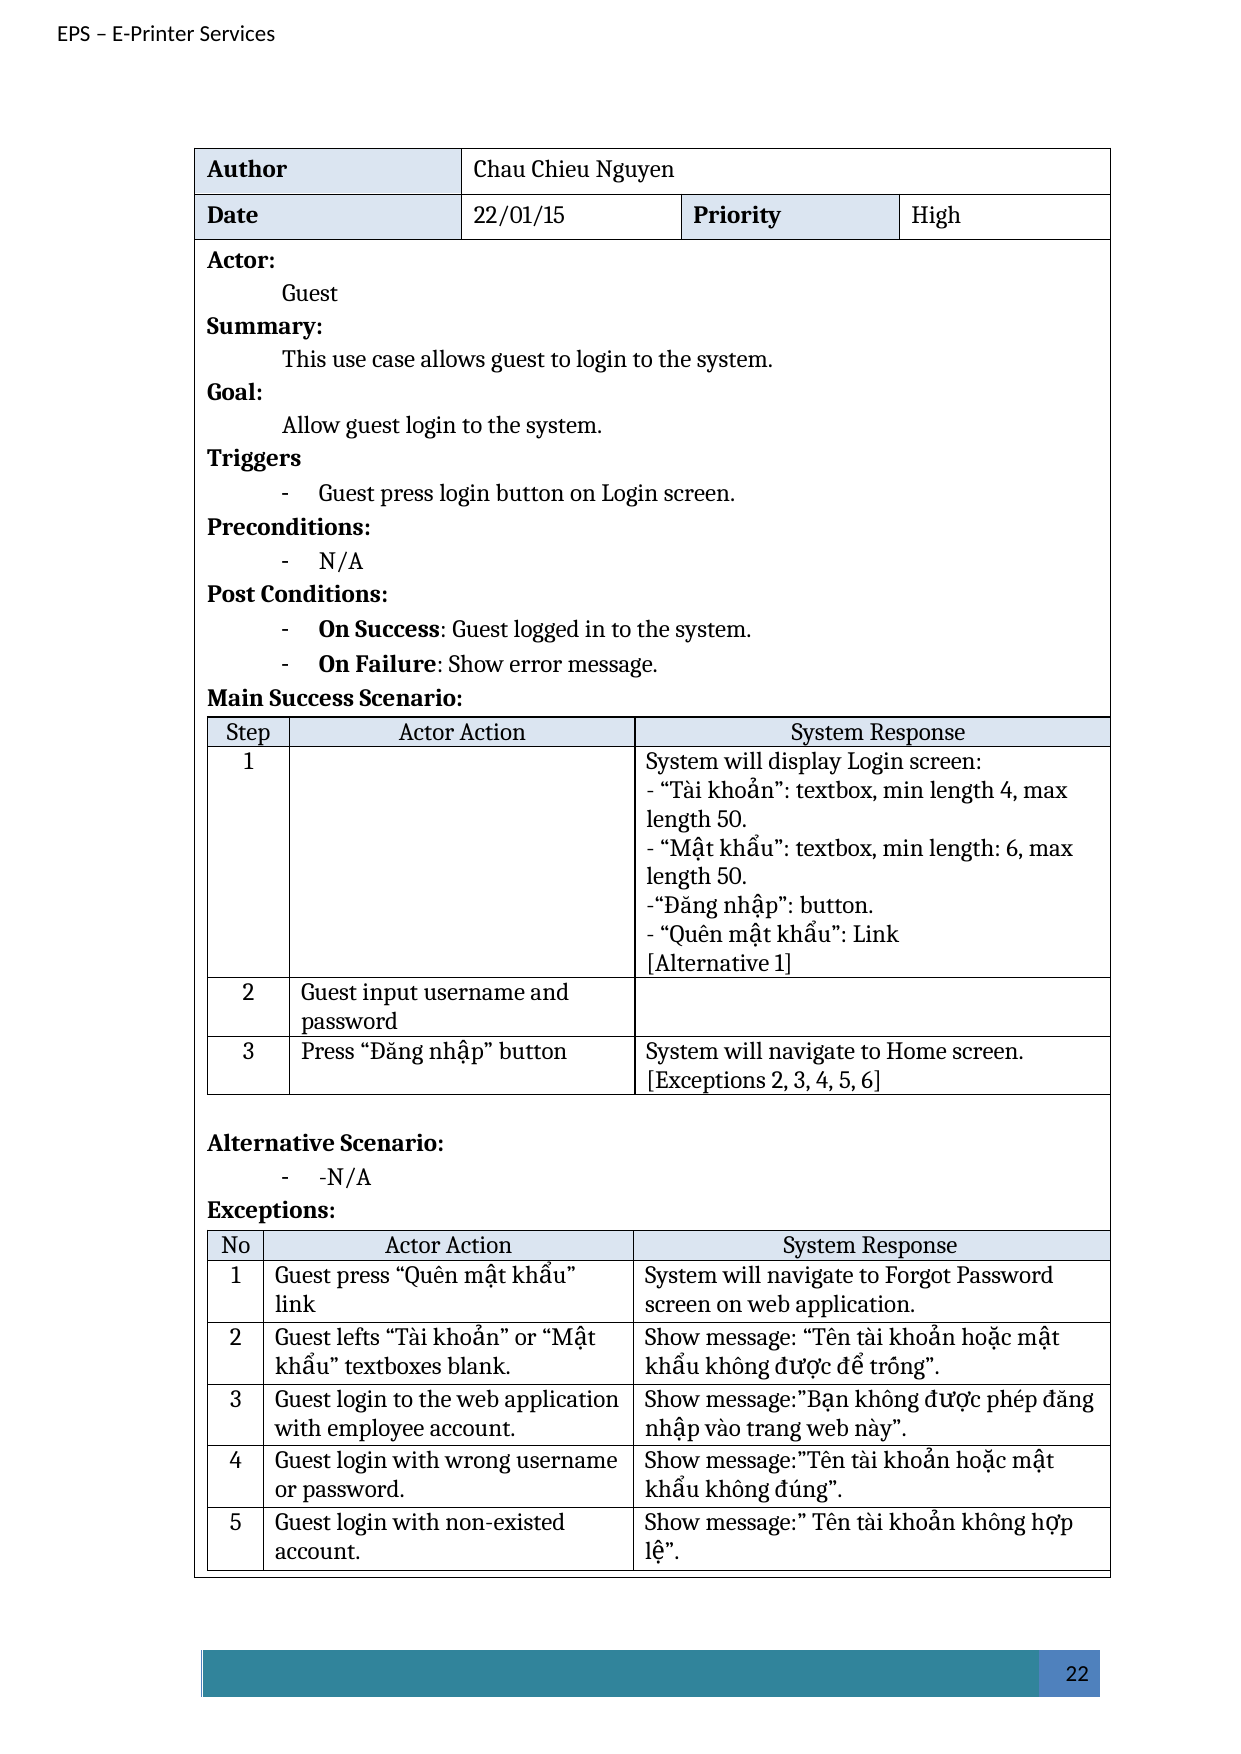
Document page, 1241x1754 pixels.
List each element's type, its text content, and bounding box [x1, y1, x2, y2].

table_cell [195, 240, 1110, 1577]
table_cell 22/01/15 [462, 195, 681, 239]
table_cell Date [195, 195, 461, 239]
table_cell Author [195, 149, 461, 193]
table_cell High [900, 195, 1110, 239]
table_cell Priority [682, 195, 899, 239]
table_cell Chau Chieu Nguyen [462, 149, 1110, 193]
